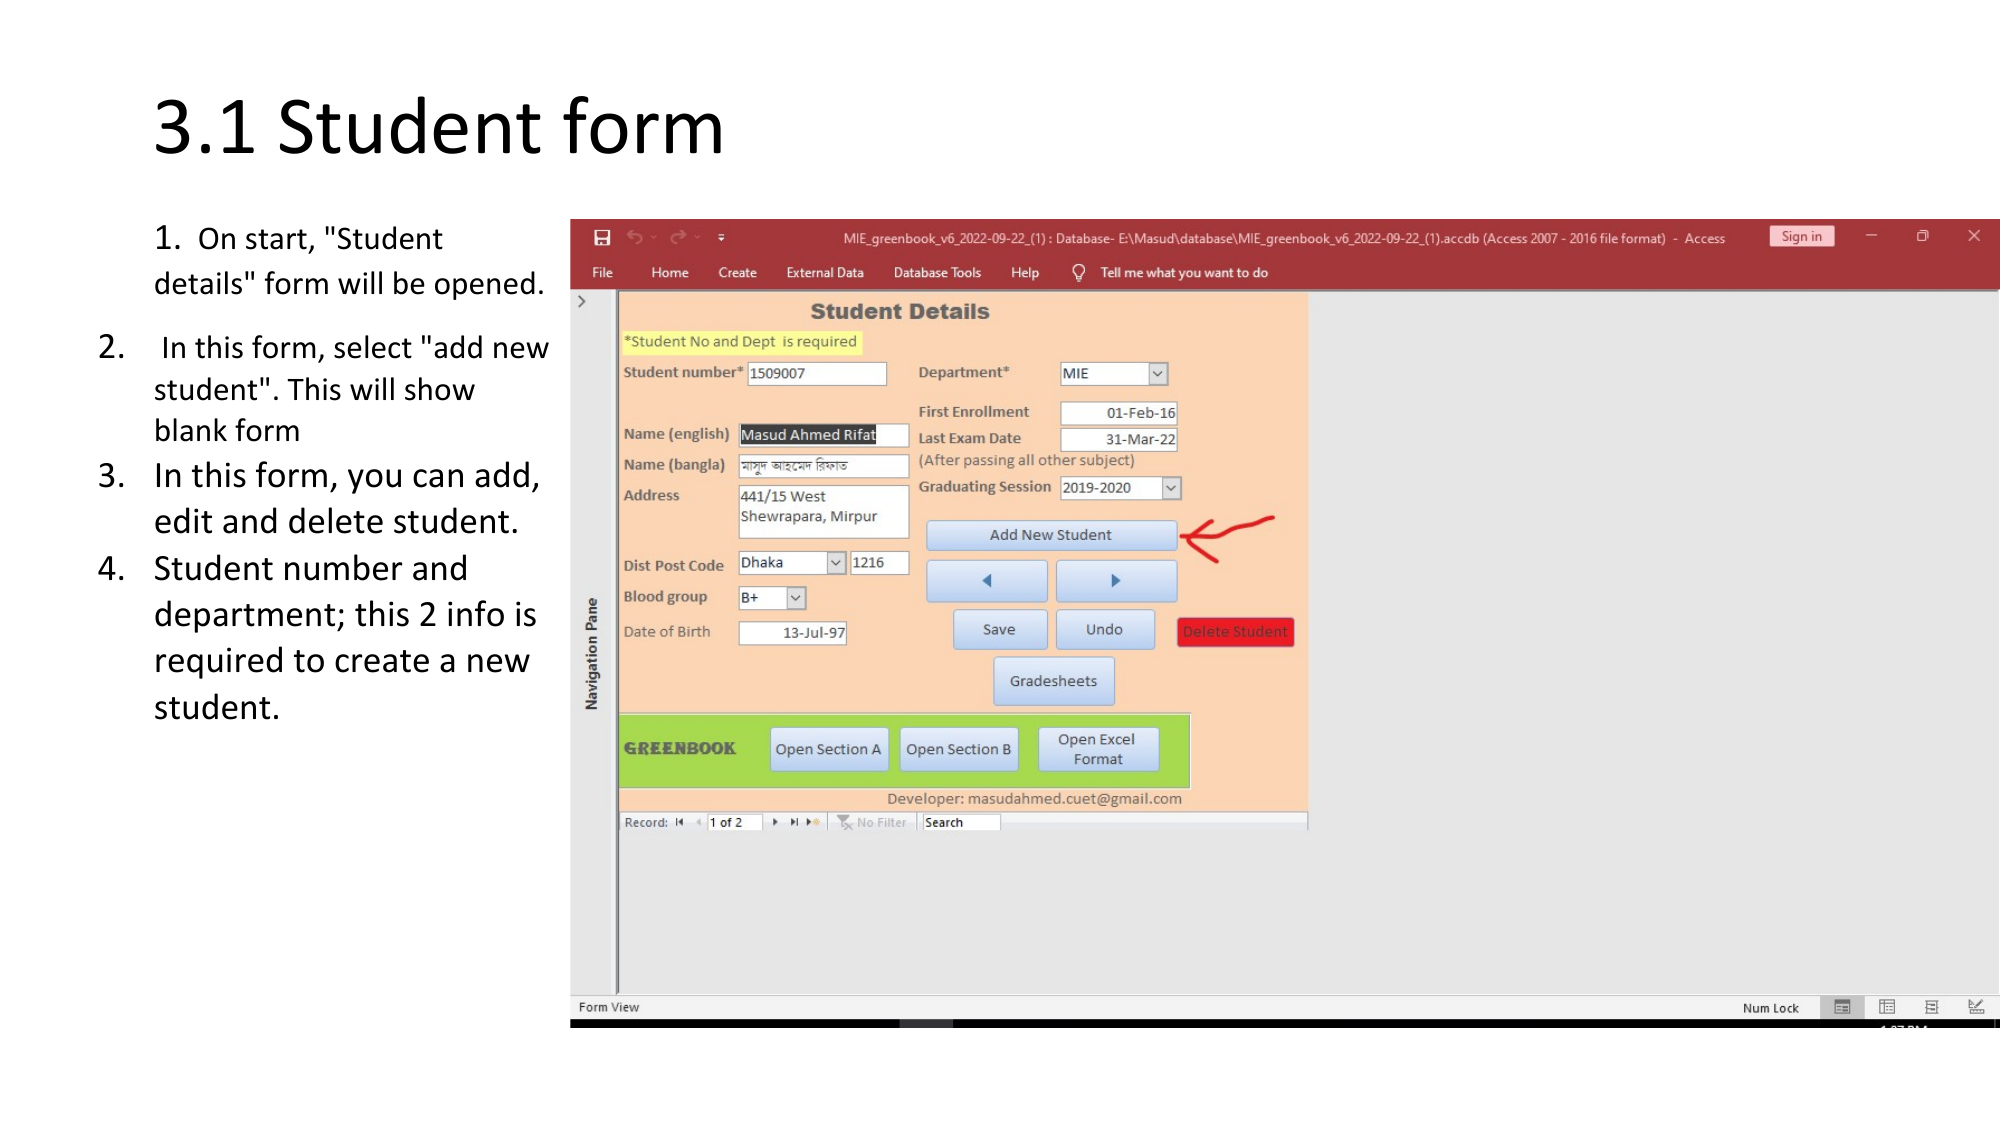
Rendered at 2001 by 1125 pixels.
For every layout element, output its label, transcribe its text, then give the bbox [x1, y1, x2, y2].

list On start, "Student details" form will be opened. [154, 213, 1828, 303]
list In this form, select "add new student". This will show blank form [97, 322, 570, 450]
picture [570, 219, 2000, 1028]
subtitle 3.1 Student form [153, 73, 1828, 174]
list Student number and department; this 2 info is required to create a new student. [97, 544, 570, 728]
list In this form, you can add, edit and delete student. [97, 451, 570, 543]
